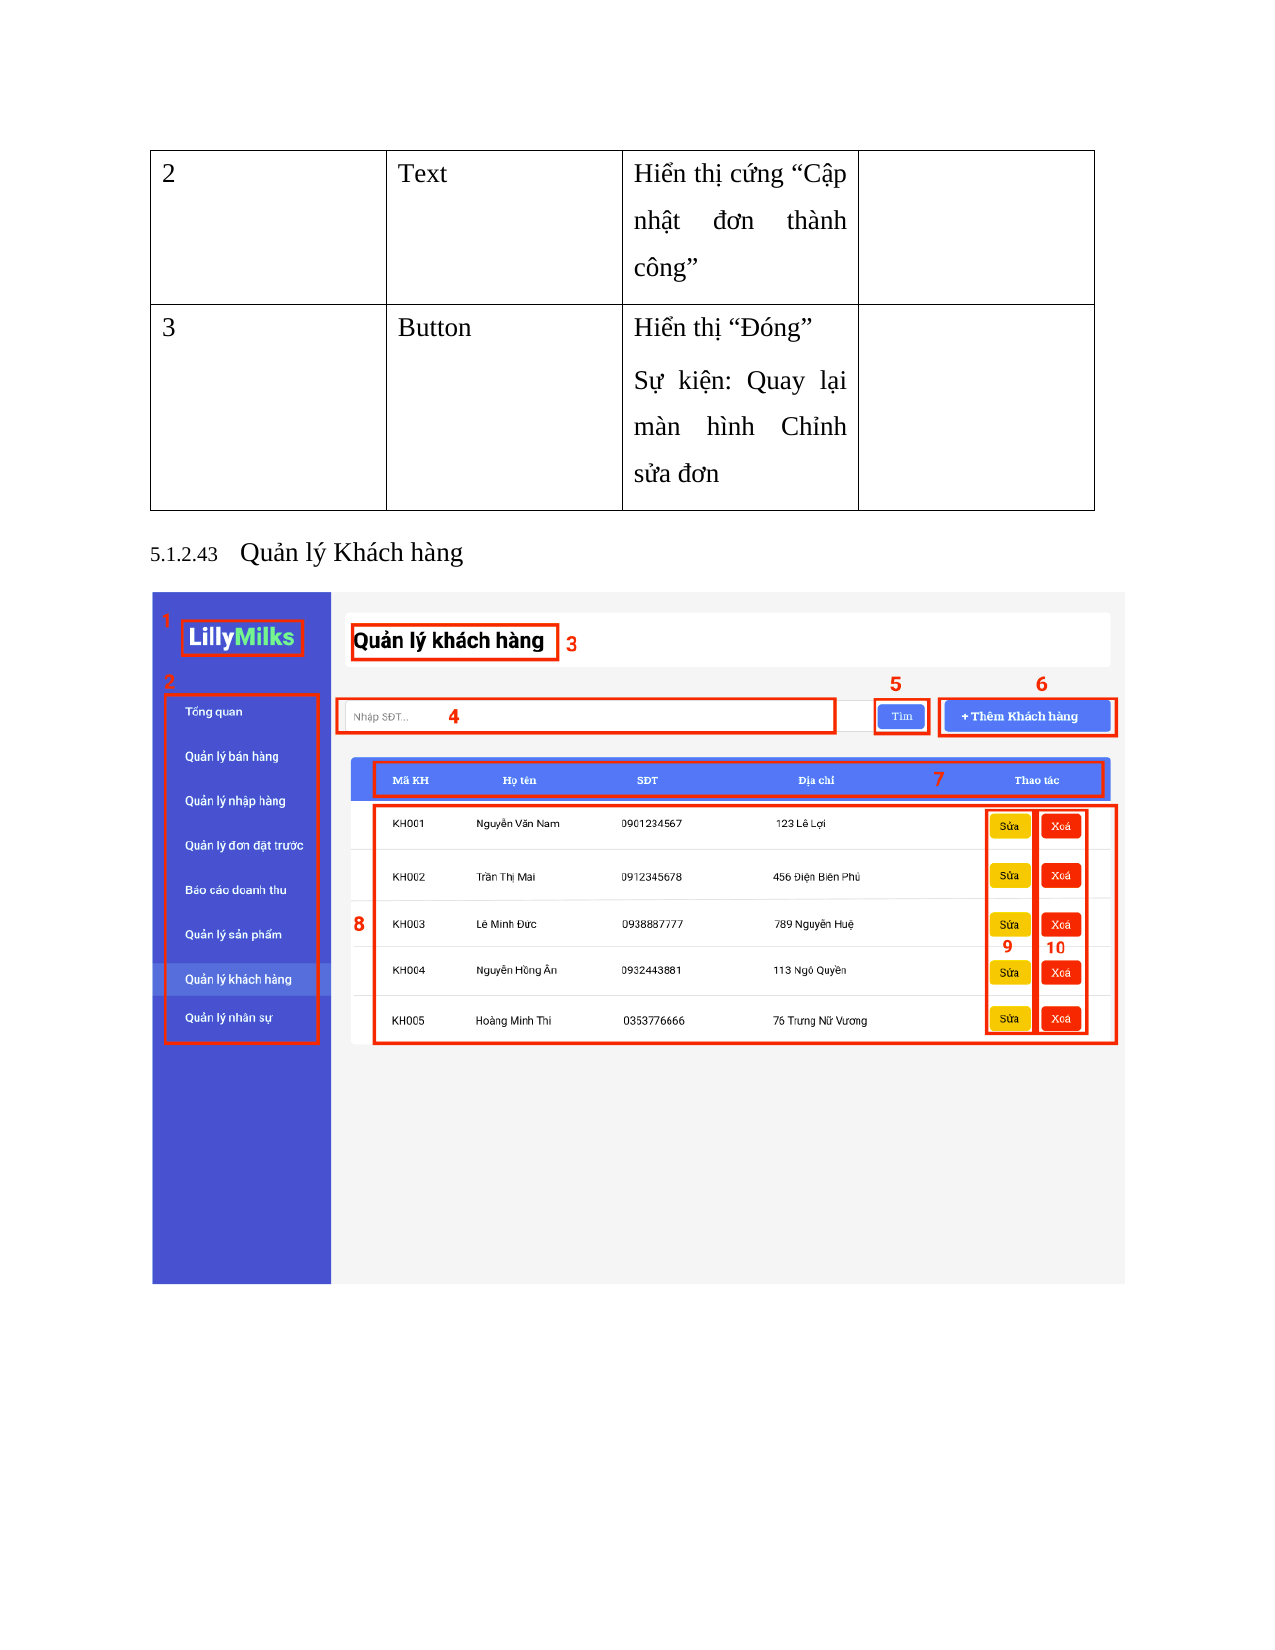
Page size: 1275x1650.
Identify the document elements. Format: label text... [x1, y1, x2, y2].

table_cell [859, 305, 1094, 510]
picture [150, 588, 1125, 1285]
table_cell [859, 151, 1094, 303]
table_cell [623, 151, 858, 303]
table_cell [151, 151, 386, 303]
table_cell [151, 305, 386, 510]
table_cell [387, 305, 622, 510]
subtitle Quản lý Khách hàng [150, 536, 1125, 567]
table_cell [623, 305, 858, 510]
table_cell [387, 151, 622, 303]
